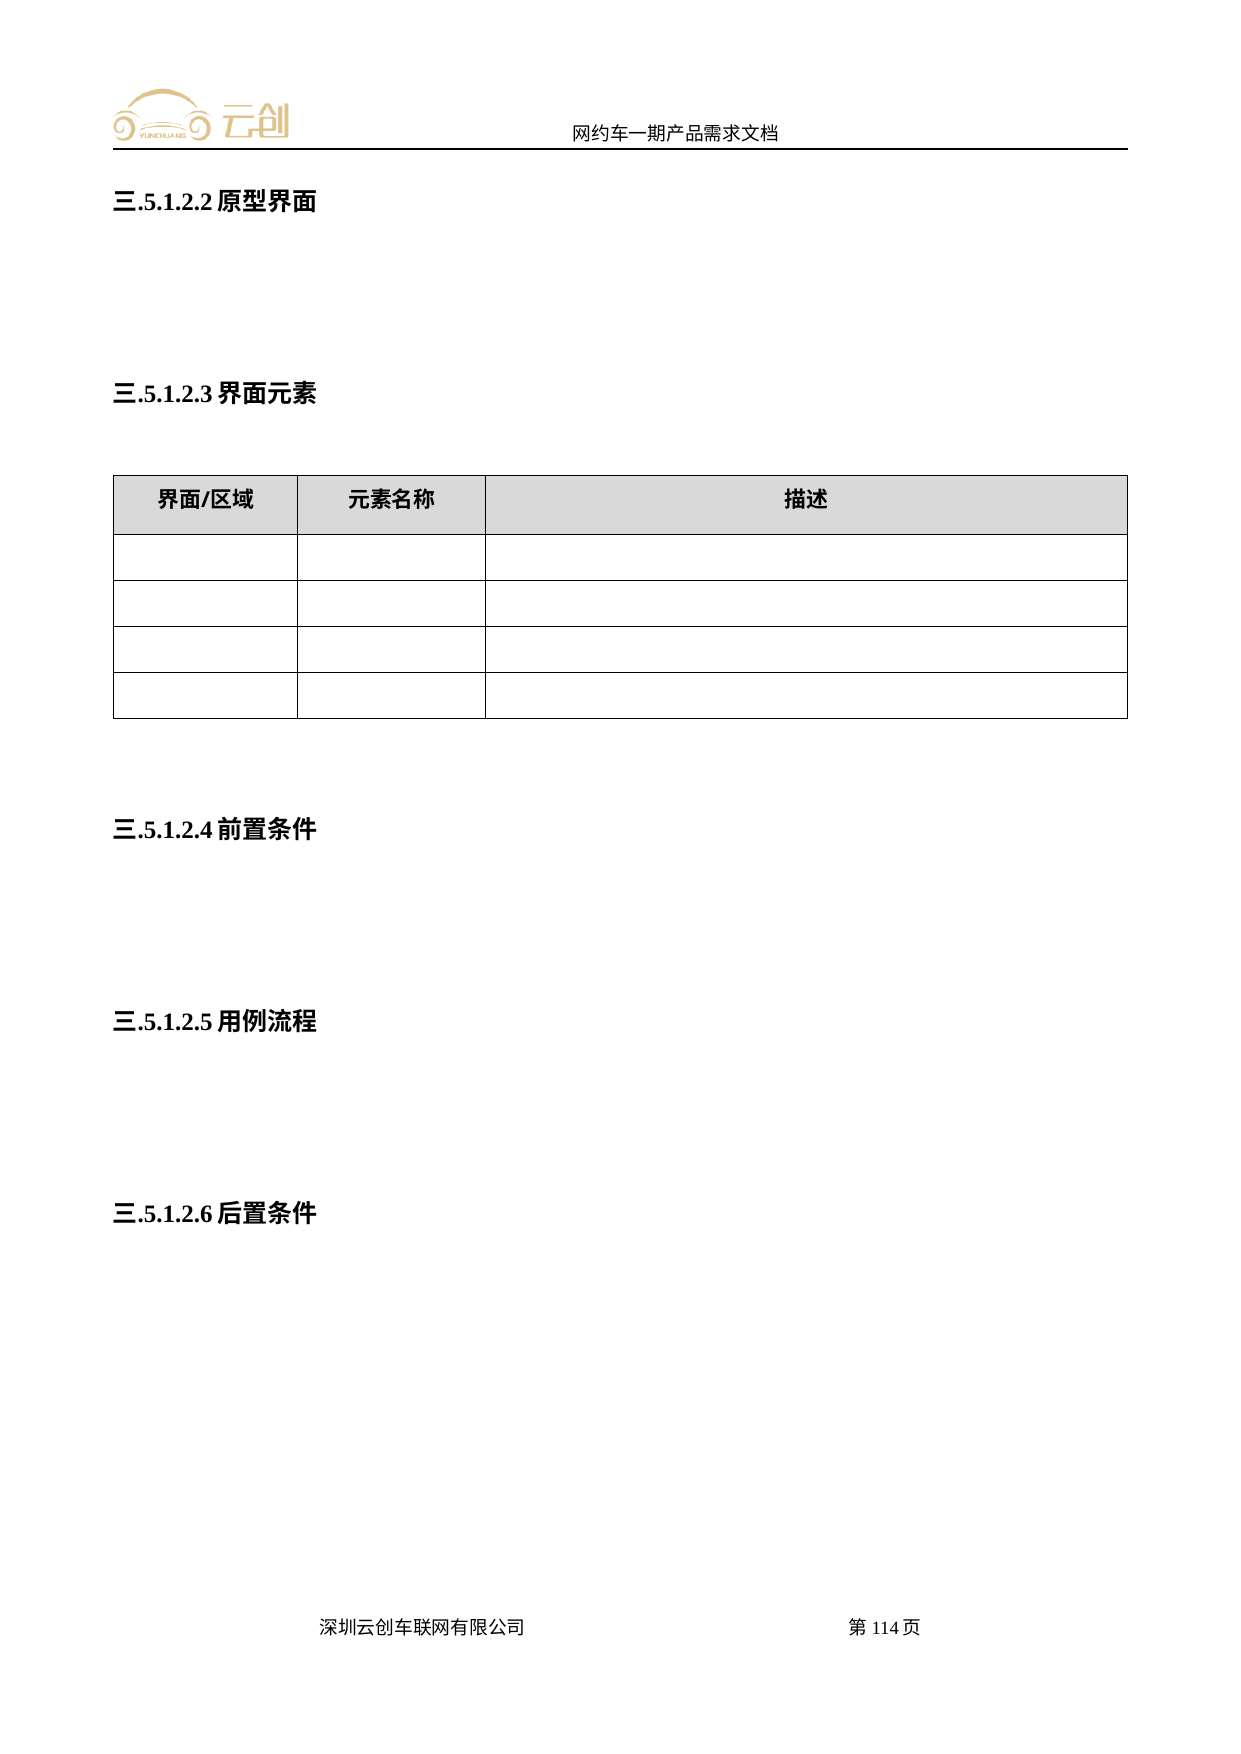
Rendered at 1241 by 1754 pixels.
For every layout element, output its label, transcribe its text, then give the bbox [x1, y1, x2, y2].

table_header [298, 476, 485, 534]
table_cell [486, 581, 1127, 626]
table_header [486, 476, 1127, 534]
subtitle 后置条件 [112, 1179, 1128, 1244]
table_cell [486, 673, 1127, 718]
subtitle 用例流程 [112, 987, 1128, 1052]
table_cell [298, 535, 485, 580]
subtitle 界面元素 [112, 359, 1128, 424]
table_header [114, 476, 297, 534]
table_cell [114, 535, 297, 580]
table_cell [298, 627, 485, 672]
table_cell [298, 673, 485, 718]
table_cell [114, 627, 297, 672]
subtitle 原型界面 [112, 167, 1128, 232]
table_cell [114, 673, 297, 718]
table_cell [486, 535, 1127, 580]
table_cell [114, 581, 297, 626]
picture [112, 88, 289, 141]
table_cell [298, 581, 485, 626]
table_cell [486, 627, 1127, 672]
subtitle 前置条件 [112, 795, 1128, 860]
